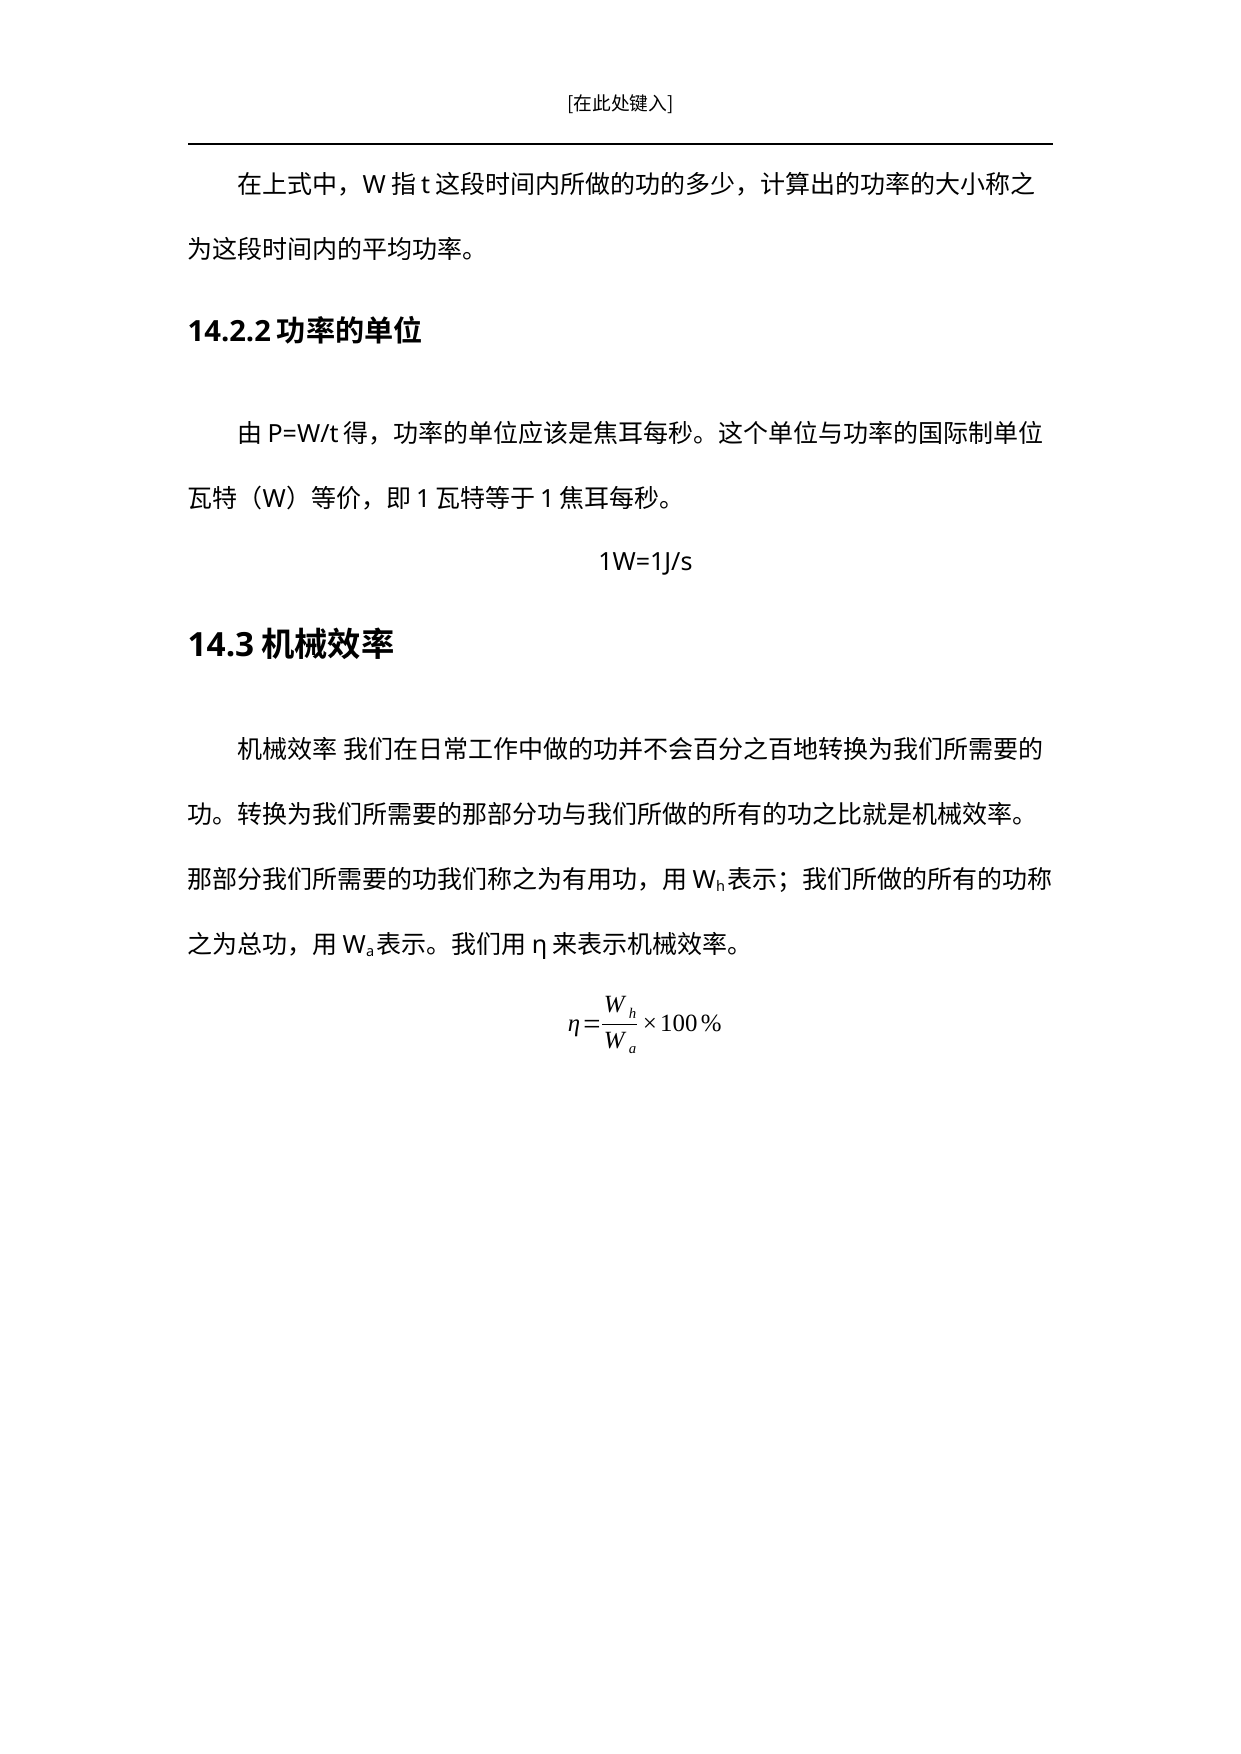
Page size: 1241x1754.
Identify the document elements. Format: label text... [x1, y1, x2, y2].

text 在上式中，W指t这段时间内所做的功的多少，计算出的功率的大小称之为这段时间内的平均功率。 [187, 150, 1053, 280]
text 由P=W/t得，功率的单位应该是焦耳每秒。这个单位与功率的国际制单位瓦特（W）等价，即1瓦特等于1焦耳每秒。 [187, 399, 1053, 529]
text 机械效率 我们在日常工作中做的功并不会百分之百地转换为我们所需要的功。转换为我们所需要的那部分功与我们所做的所有的功之比就是机械效率。那部分我们所需要的功我们称之为有用功，用Wh表示；我们所做的所有的功称之为总功，用Wa表示。我们用η来表示机械效率。 [187, 715, 1053, 975]
text 1W=1J/s [187, 529, 1053, 594]
text 14.2.2功率的单位 [187, 296, 1053, 361]
text 14.3机械效率 [187, 610, 1053, 675]
